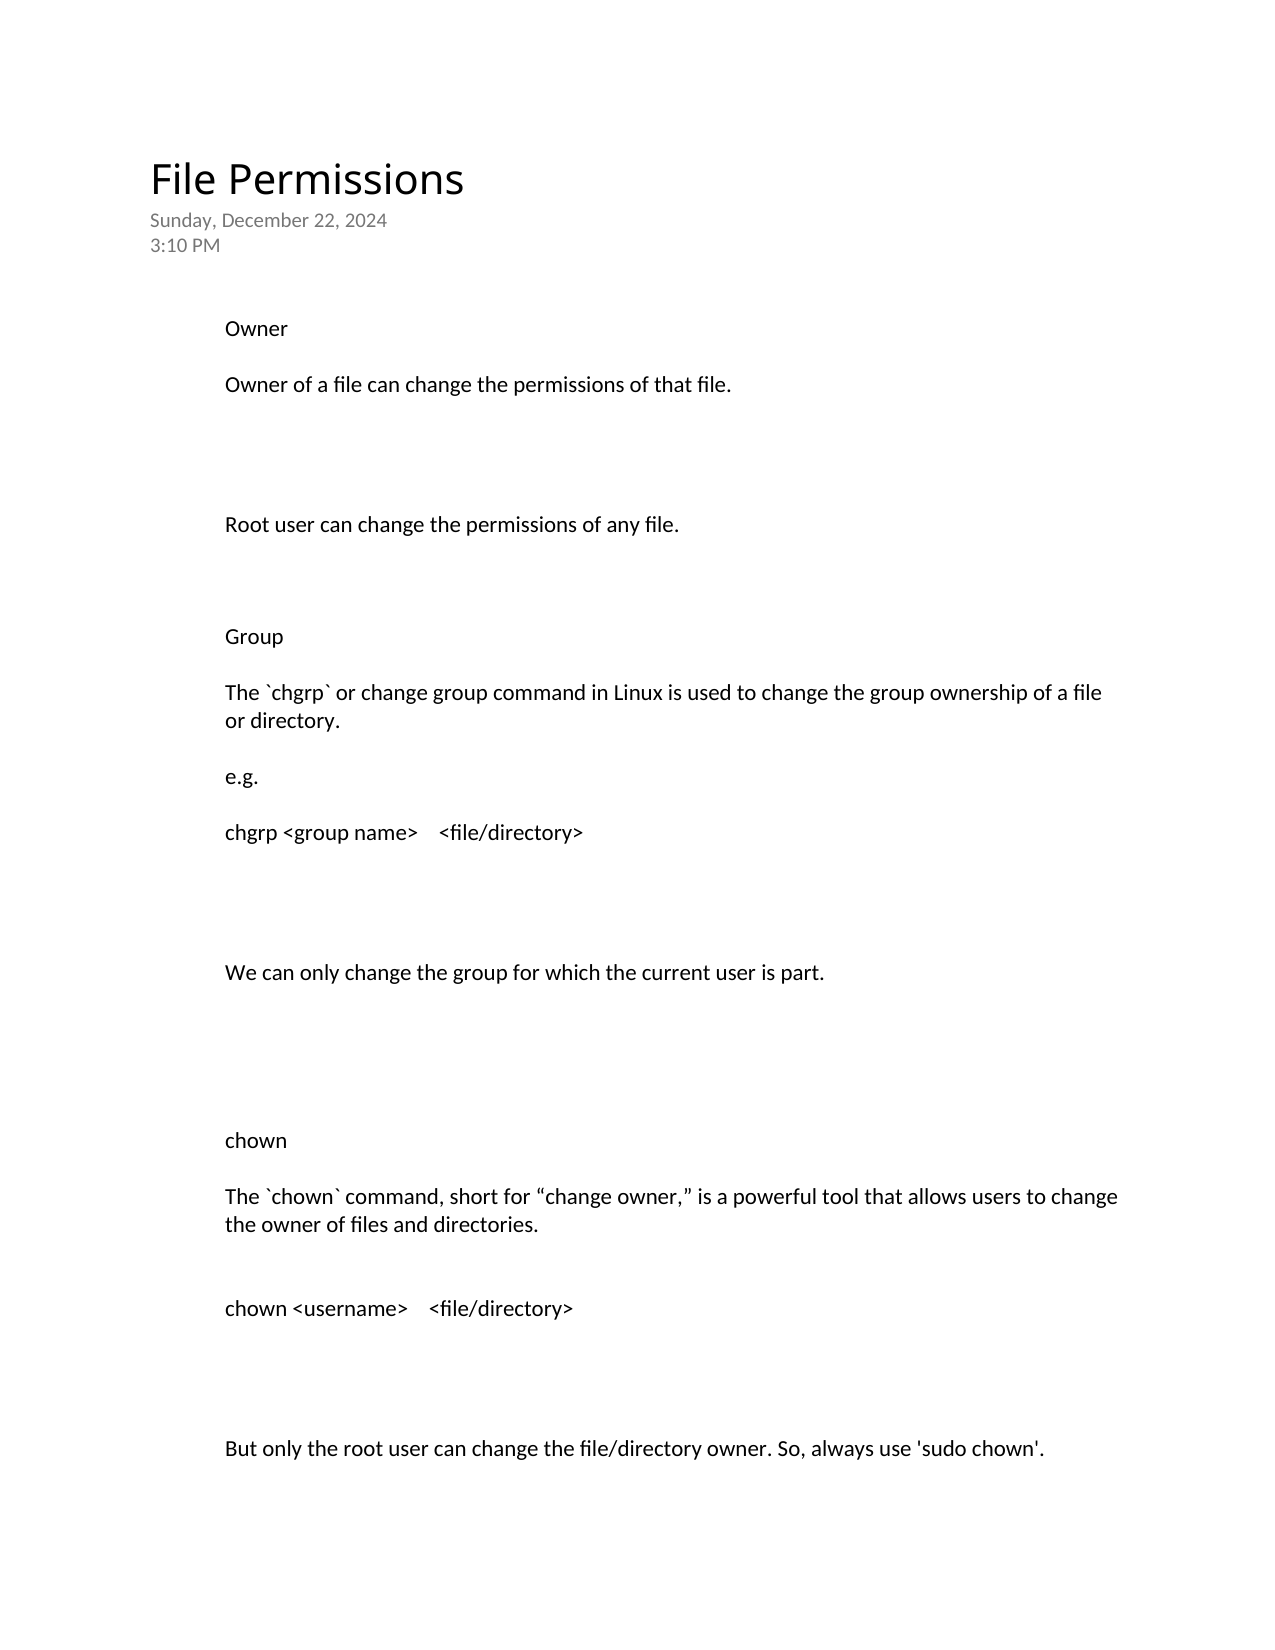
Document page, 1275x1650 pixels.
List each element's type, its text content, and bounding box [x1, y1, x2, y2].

text chown <username> <file/directory> [225, 1294, 1125, 1322]
text chgrp <group name> <file/directory> [225, 818, 1125, 846]
text Sunday, December 22, 2024 [150, 207, 1125, 232]
text Owner of a file can change the permissions of that file. [225, 370, 1125, 398]
text Owner [225, 314, 1125, 342]
text We can only change the group for which the current user is part. [225, 958, 1125, 986]
text Group [225, 622, 1125, 650]
text Root user can change the permissions of any file. [225, 510, 1125, 538]
text But only the root user can change the file/directory owner. So, always use 'sudo chown'. [225, 1434, 1125, 1462]
text 3:10 PM [150, 232, 1125, 258]
text The `chgrp` or change group command in Linux is used to change the group ownership of a file or directory. [225, 678, 1125, 734]
text e.g. [225, 762, 1125, 790]
text File Permissions [150, 150, 1125, 207]
text chown [225, 1126, 1125, 1154]
text The `chown` command, short for “change owner,” is a powerful tool that allows users to change the owner of files and directories. [225, 1182, 1125, 1238]
